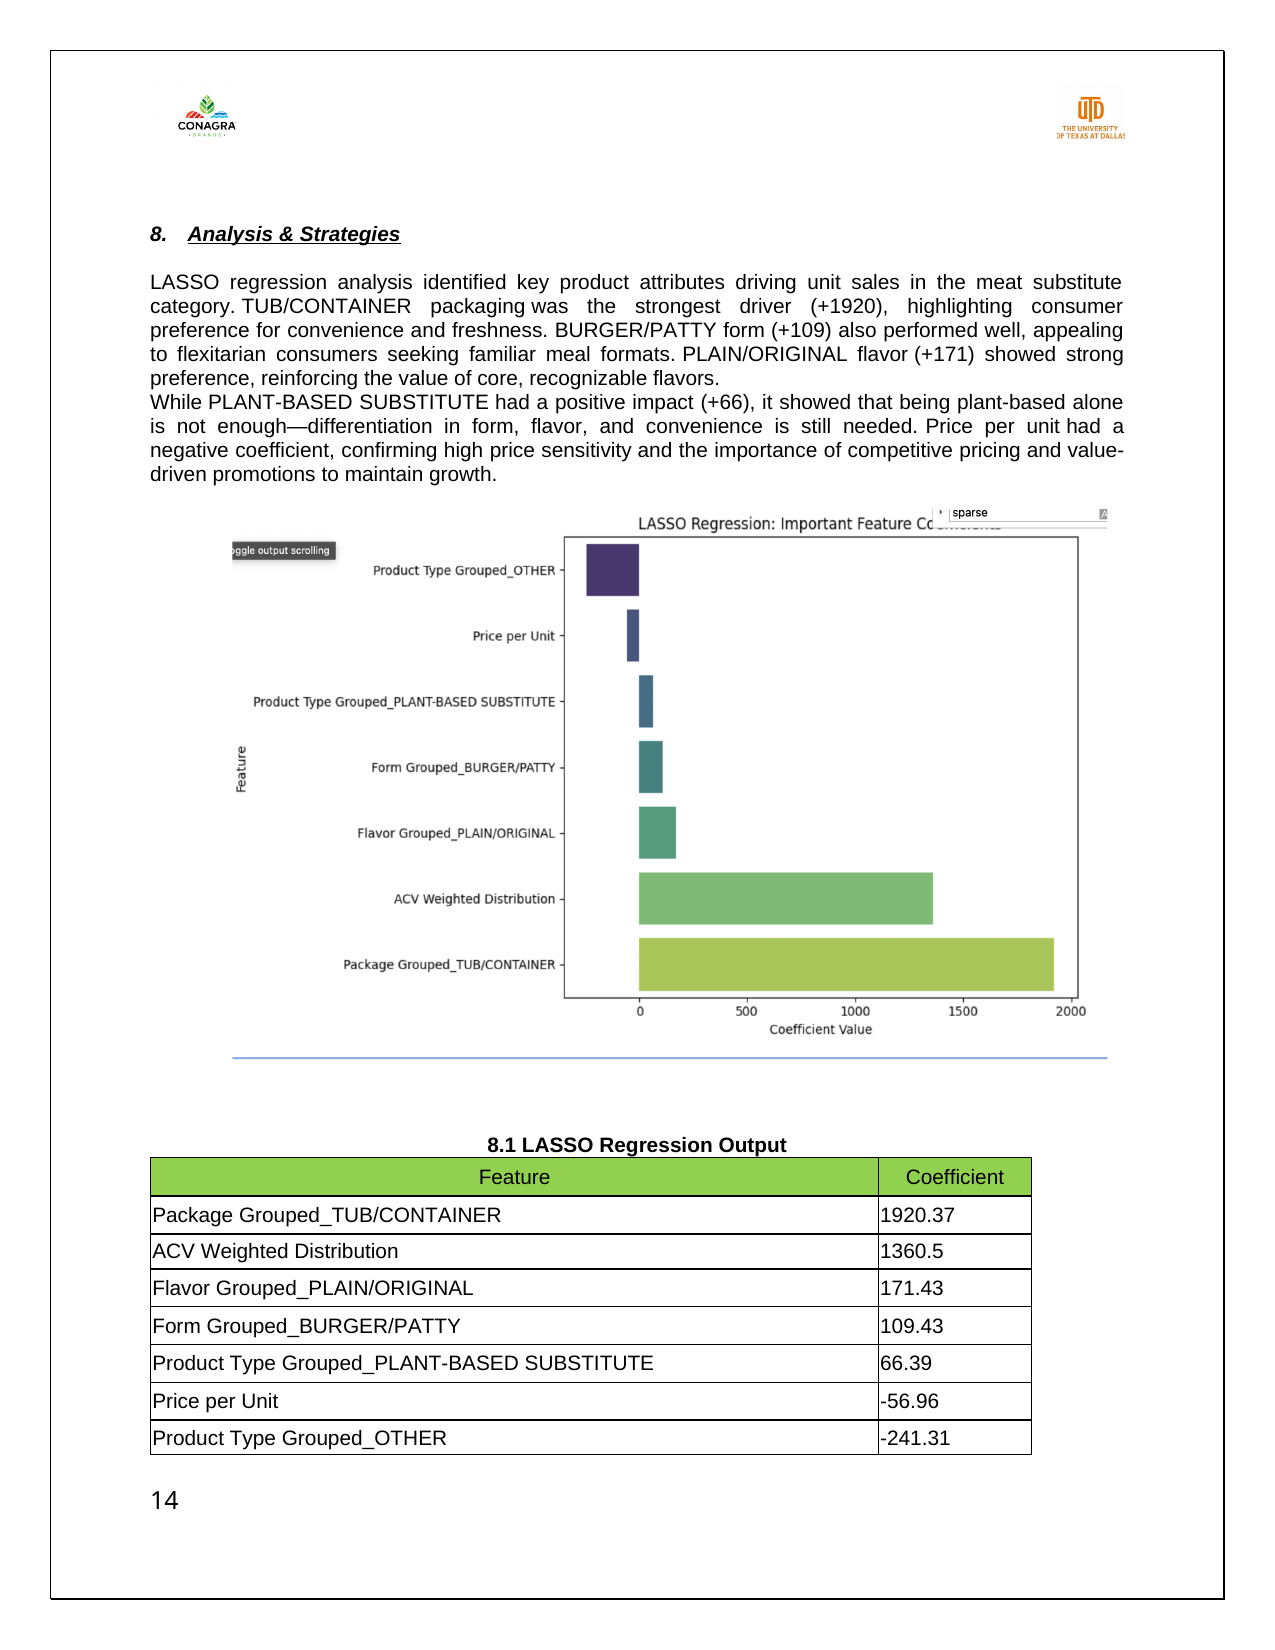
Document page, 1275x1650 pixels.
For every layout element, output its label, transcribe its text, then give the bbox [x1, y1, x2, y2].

list Analysis & Strategies [150, 222, 1124, 246]
text 8.1 LASSO Regression Output [150, 1133, 1124, 1157]
table_cell 171.43 [879, 1270, 1031, 1306]
table_cell 1360.5 [879, 1235, 1031, 1268]
text LASSO regression analysis identified key product attributes driving unit sales in the meat substitute category. TUB/CONTAINER packaging was the strongest driver (+1920), highlighting consumer preference for convenience and freshness. BURGER/PATTY form (+109) also performed well, appealing to flexitarian consumers seeking familiar meal formats. PLAIN/ORIGINAL flavor (+171) showed strong preference, reinforcing the value of core, recognizable flavors. [150, 270, 1124, 389]
table_header Coefficient [879, 1158, 1031, 1195]
picture [150, 75, 243, 143]
picture [232, 509, 1108, 1062]
table_cell 66.39 [879, 1345, 1031, 1381]
table_cell Price per Unit [151, 1383, 878, 1419]
text While PLANT-BASED SUBSTITUTE had a positive impact (+66), it showed that being plant-based alone is not enough—differentiation in form, flavor, and convenience is still needed. Price per unit had a negative coefficient, confirming high price sensitivity and the importance of competitive pricing and value-driven promotions to maintain growth. [150, 389, 1124, 485]
table_cell -241.31 [879, 1421, 1031, 1454]
table_cell ACV Weighted Distribution [151, 1235, 878, 1268]
table_cell -56.96 [879, 1383, 1031, 1419]
table_cell Flavor Grouped_PLAIN/ORIGINAL [151, 1270, 878, 1306]
table_cell Form Grouped_BURGER/PATTY [151, 1307, 878, 1343]
table_cell 1920.37 [879, 1197, 1031, 1233]
picture [1056, 82, 1125, 143]
table_cell Package Grouped_TUB/CONTAINER [151, 1197, 878, 1233]
table_cell 109.43 [879, 1307, 1031, 1343]
table_header Feature [151, 1158, 878, 1195]
table_cell Product Type Grouped_OTHER [151, 1421, 878, 1454]
table_cell Product Type Grouped_PLANT-BASED SUBSTITUTE [151, 1345, 878, 1381]
